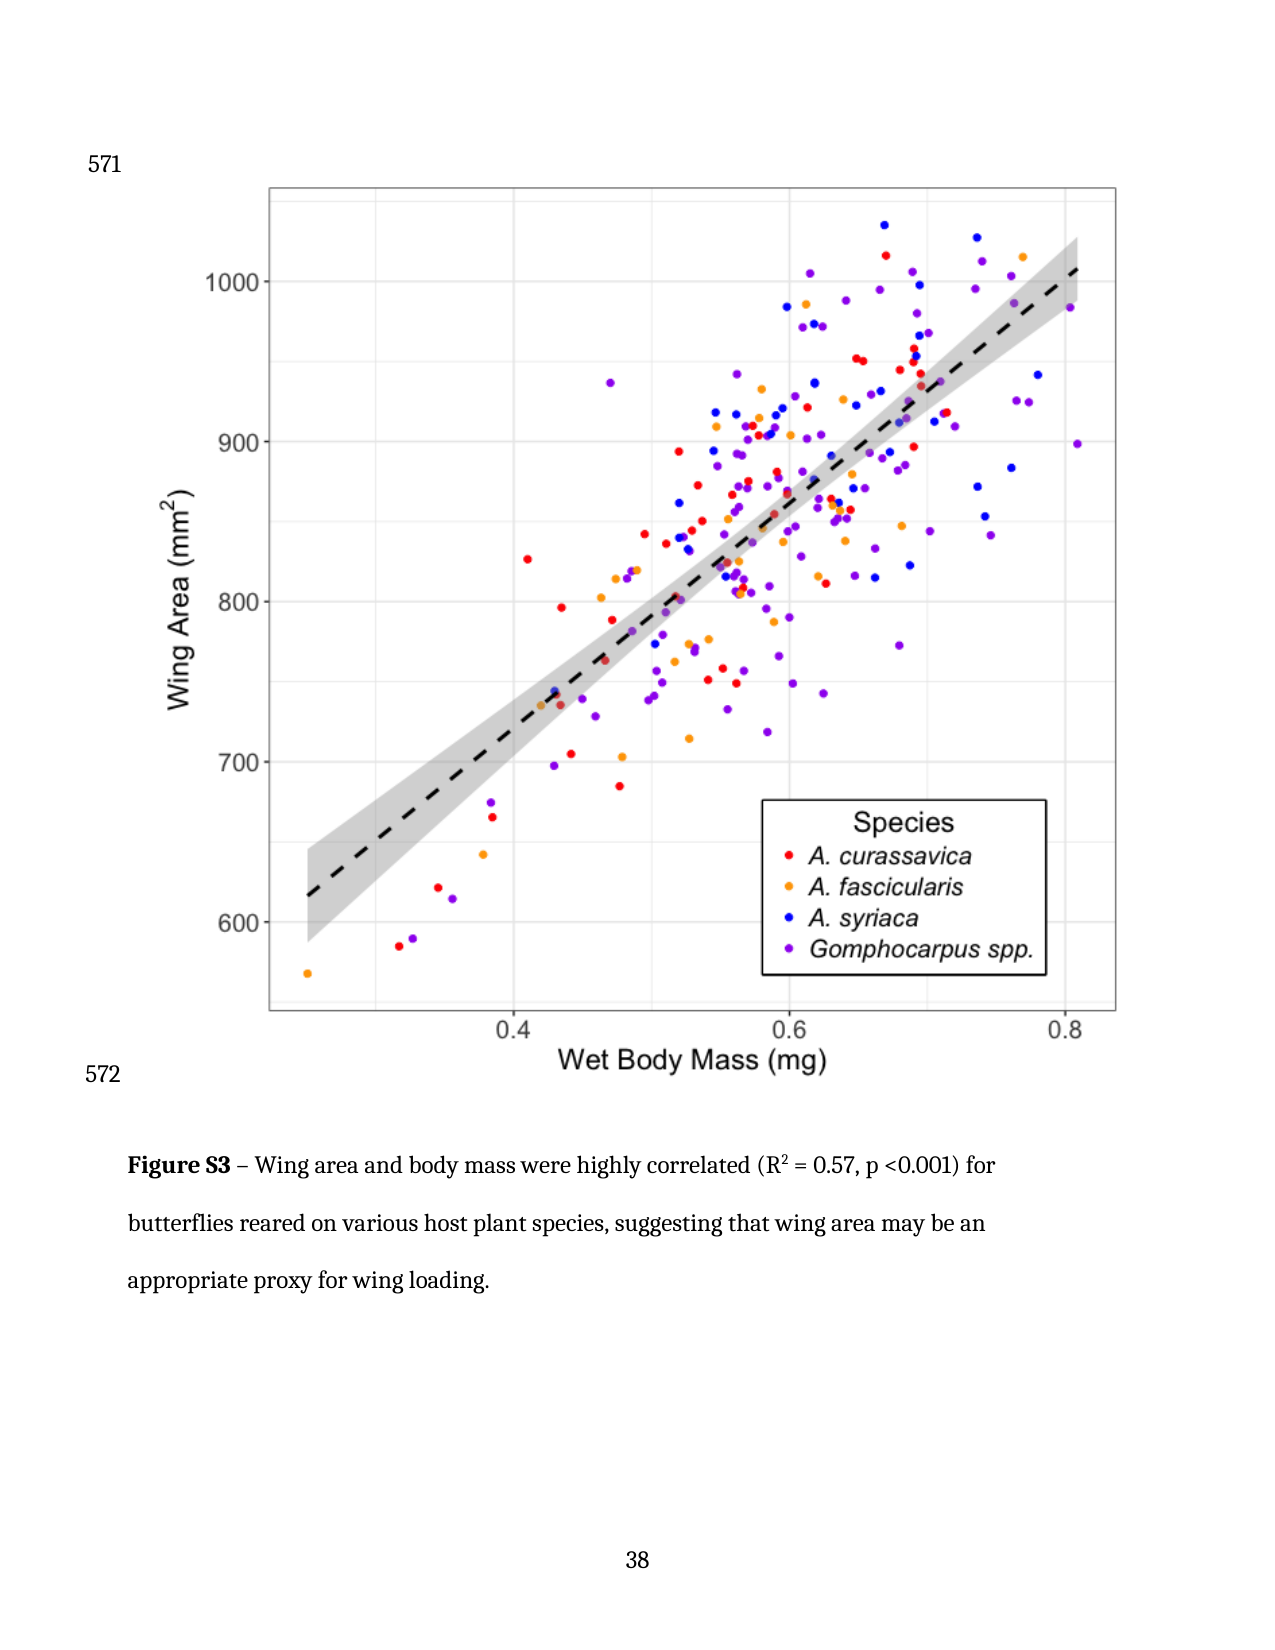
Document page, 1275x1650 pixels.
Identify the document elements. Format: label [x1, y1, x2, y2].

picture [150, 178, 1125, 1083]
